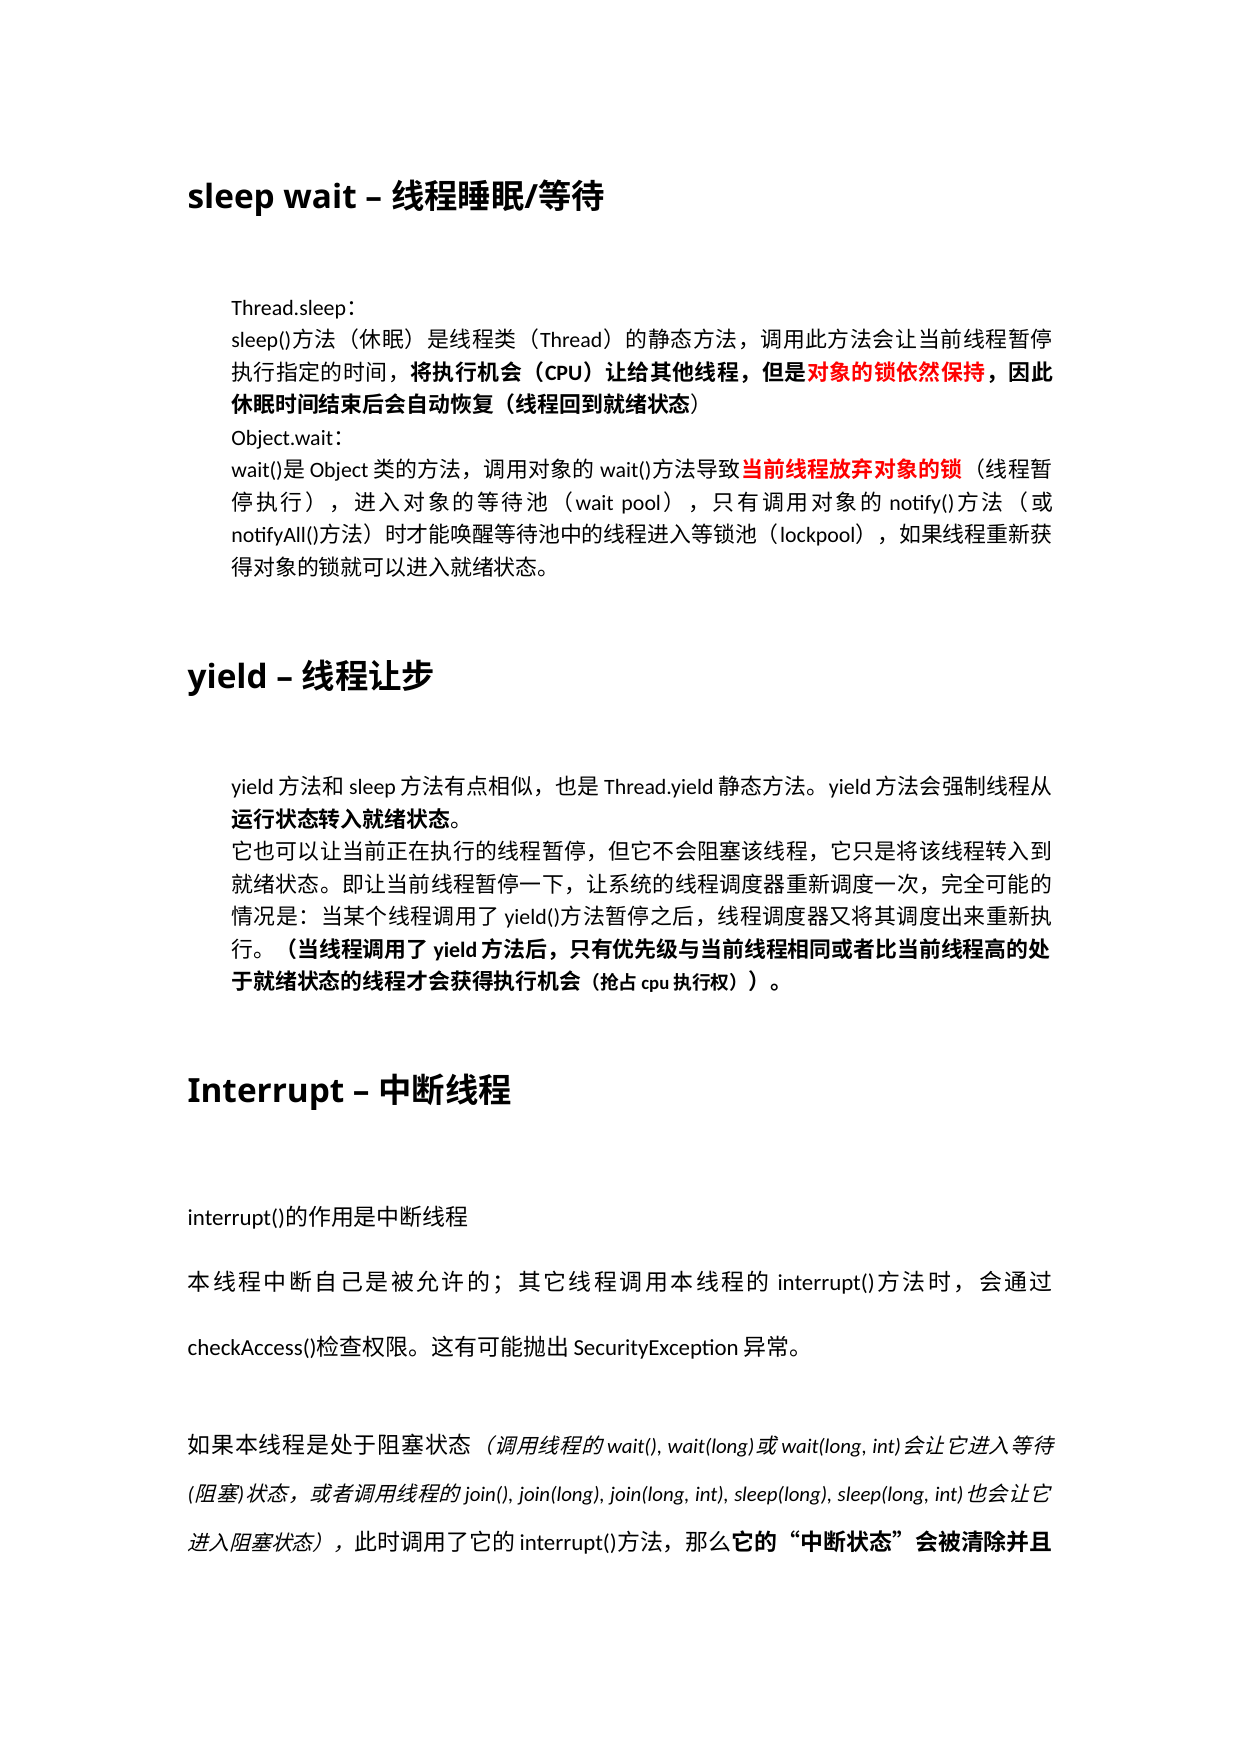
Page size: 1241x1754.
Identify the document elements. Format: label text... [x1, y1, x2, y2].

list sleep()方法（休眠）是线程类（Thread）的静态方法，调用此方法会让当前线程暂停执行指定的时间，将执行机会（CPU）让给其他线程，但是对象的锁依然保持，因此休眠时间结束后会自动恢复（线程回到就绪状态） [231, 322, 1053, 419]
text 本线程中断自己是被允许的；其它线程调用本线程的interrupt()方法时，会通过checkAccess()检查权限。这有可能抛出SecurityException异常。 [187, 1248, 1053, 1378]
text interrupt()的作用是中断线程 [187, 1183, 1053, 1248]
list Thread.sleep： [231, 289, 1053, 322]
subtitle Interrupt – 中断线程 [187, 1056, 1053, 1121]
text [187, 1411, 1053, 1573]
list wait()是Object类的方法，调用对象的wait()方法导致当前线程放弃对象的锁（线程暂停执行），进入对象的等待池（wait pool），只有调用对象的notify()方法（或notifyAll()方法）时才能唤醒等待池中的线程进入等锁池（lockpool），如果线程重新获得对象的锁就可以进入就绪状态。 [231, 452, 1053, 582]
list 它也可以让当前正在执行的线程暂停，但它不会阻塞该线程，它只是将该线程转入到就绪状态。即让当前线程暂停一下，让系统的线程调度器重新调度一次，完全可能的情况是：当某个线程调用了yield()方法暂停之后，线程调度器又将其调度出来重新执行。（当线程调用了yield方法后，只有优先级与当前线程相同或者比当前线程高的处于就绪状态的线程才会获得执行机会（抢占cpu执行权））。 [231, 834, 1053, 996]
subtitle sleep wait – 线程睡眠/等待 [187, 162, 1053, 227]
list yield方法和sleep方法有点相似，也是Thread.yield静态方法。yield方法会强制线程从运行状态转入就绪状态。 [231, 769, 1053, 834]
list Object.wait： [231, 419, 1053, 452]
subtitle yield – 线程让步 [187, 641, 1053, 706]
